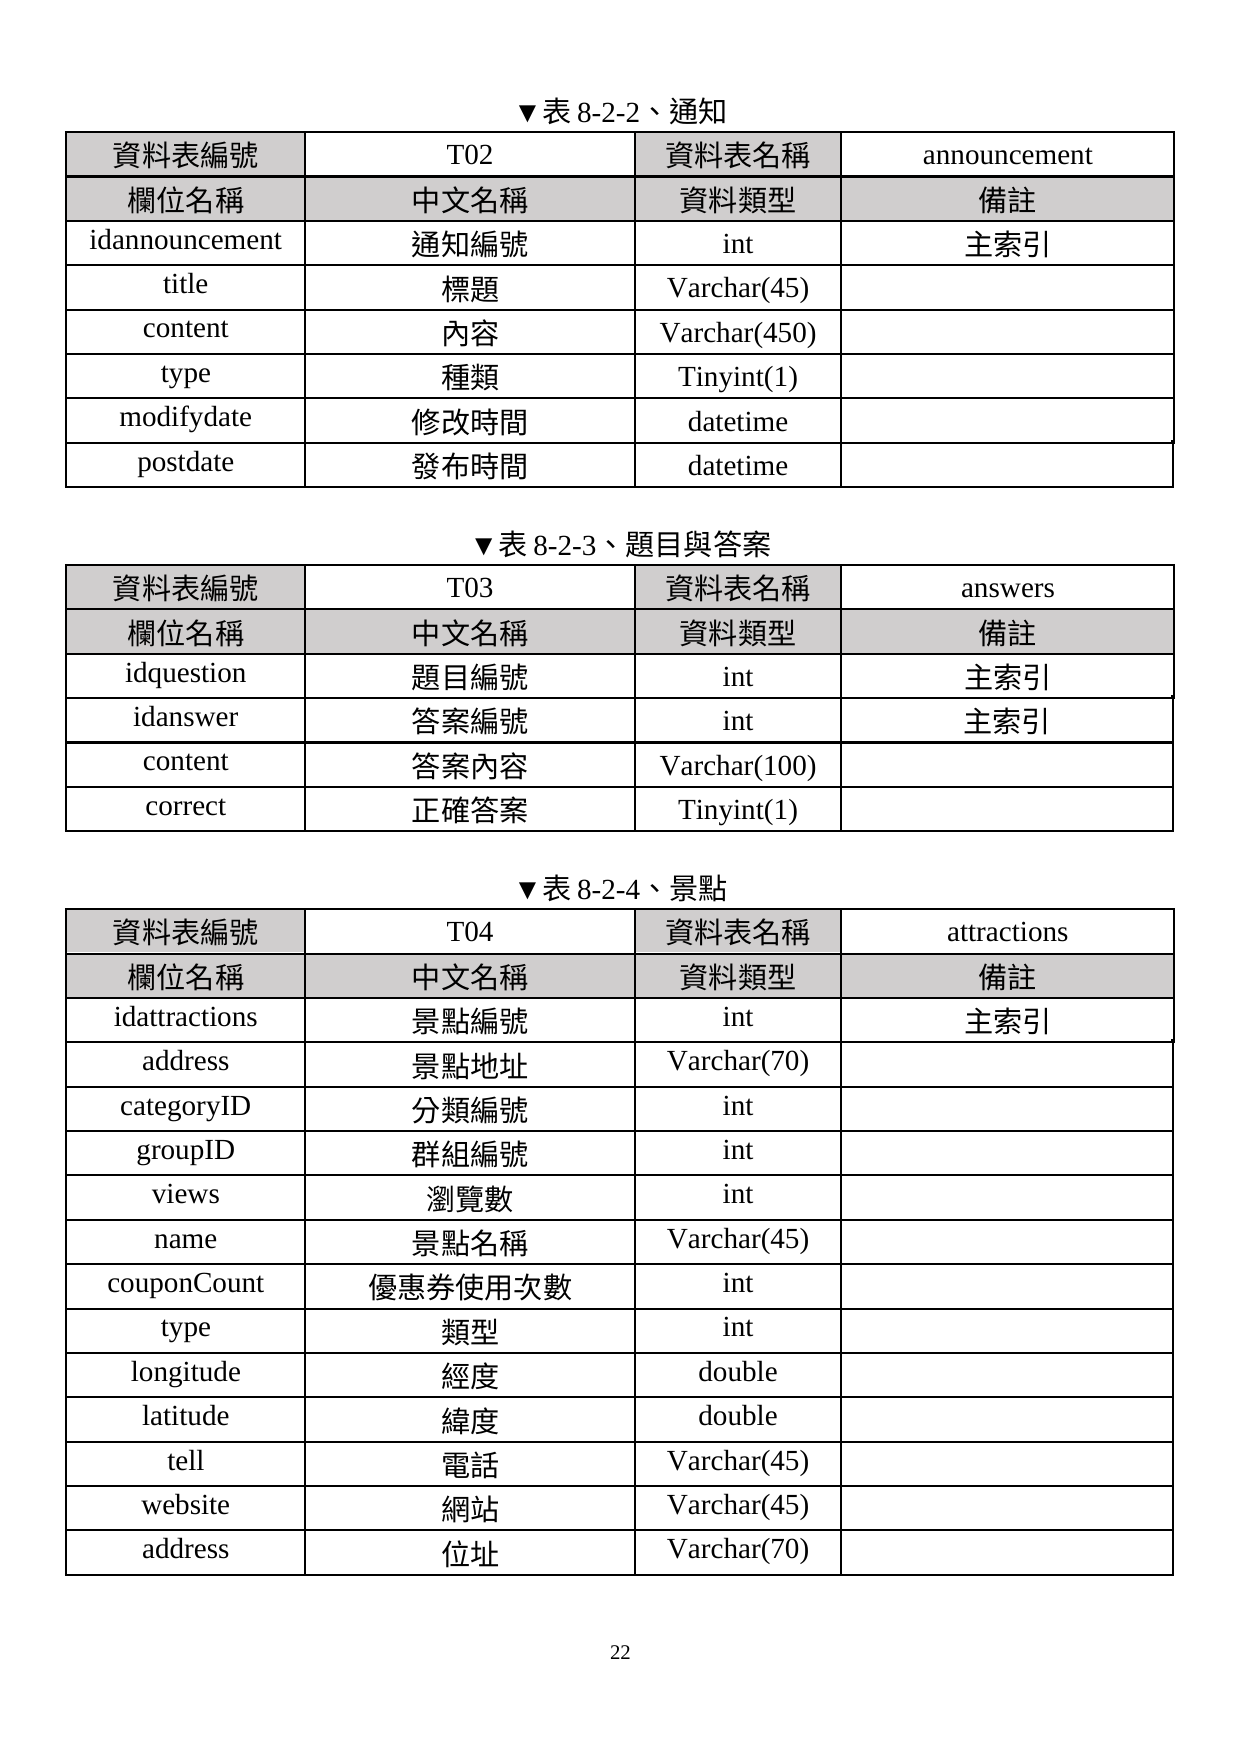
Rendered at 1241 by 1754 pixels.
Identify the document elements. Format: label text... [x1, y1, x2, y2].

table_cell 網站 [306, 1487, 634, 1529]
table_cell int [636, 1265, 840, 1307]
table_cell 資料類型 [636, 178, 840, 220]
table_header 資料表名稱 [636, 566, 840, 608]
table_cell [842, 1176, 1172, 1219]
table_cell [842, 1088, 1172, 1130]
table_cell Varchar(45) [636, 266, 840, 308]
table_cell 正確答案 [306, 788, 634, 830]
table_cell 資料類型 [636, 955, 840, 997]
table_cell groupID [67, 1132, 304, 1174]
table_cell [842, 1531, 1172, 1574]
table_cell Varchar(100) [636, 744, 840, 786]
table_cell double [636, 1398, 840, 1441]
table_cell [306, 1088, 634, 1130]
table_cell 答案編號 [306, 699, 634, 741]
table_cell 發布時間 [306, 444, 634, 486]
table_cell Tinyint(1) [636, 788, 840, 830]
table_cell 修改時間 [306, 399, 634, 442]
table_cell [842, 355, 1173, 397]
table_cell [306, 1221, 634, 1263]
table_cell [842, 1398, 1172, 1441]
table_cell 類型 [306, 1310, 634, 1352]
table_cell postdate [67, 444, 304, 486]
table_cell 景點地址 [306, 1043, 634, 1086]
table_cell views [67, 1176, 304, 1219]
table_cell [842, 1487, 1172, 1529]
table_cell [842, 788, 1172, 830]
table_cell int [636, 655, 840, 697]
table_cell couponCount [67, 1265, 304, 1307]
table_cell type [67, 355, 304, 397]
table_cell [842, 1043, 1172, 1086]
table_cell modifydate [67, 399, 304, 442]
table_cell idannouncement [67, 222, 304, 264]
table_cell 種類 [306, 355, 634, 397]
table_cell 優惠券使用次數 [306, 1265, 634, 1307]
table_cell tell [67, 1443, 304, 1485]
table_cell [842, 1443, 1172, 1485]
table_header 資料表編號 [67, 910, 304, 952]
table_cell [842, 311, 1173, 353]
table_cell 資料類型 [636, 610, 840, 653]
table_cell 欄位名稱 [67, 178, 304, 220]
table_header answers [842, 566, 1173, 608]
table_cell [842, 1354, 1172, 1396]
table_cell double [636, 1354, 840, 1396]
table_cell int [636, 999, 840, 1041]
table_cell int [636, 1132, 840, 1174]
table_header announcement [842, 133, 1173, 175]
table_cell Varchar(45) [636, 1221, 840, 1263]
table_cell [306, 1176, 634, 1219]
table_cell idanswer [67, 699, 304, 741]
table_cell type [67, 1310, 304, 1352]
table_cell 主索引 [842, 699, 1172, 741]
table_cell datetime [636, 399, 840, 442]
table_cell [842, 1221, 1172, 1263]
table_cell idquestion [67, 655, 304, 697]
table_cell 欄位名稱 [67, 955, 304, 997]
table_header 資料表名稱 [636, 133, 840, 175]
table_cell 中文名稱 [306, 610, 634, 653]
table_cell longitude [67, 1354, 304, 1396]
table_cell int [636, 1176, 840, 1219]
table_cell Varchar(450) [636, 311, 840, 353]
table_cell correct [67, 788, 304, 830]
table_cell int [636, 1310, 840, 1352]
table_cell int [636, 1088, 840, 1130]
table_cell latitude [67, 1398, 304, 1441]
table_cell datetime [636, 444, 840, 486]
table_cell categoryID [67, 1088, 304, 1130]
table_cell [306, 1531, 634, 1574]
table_cell [842, 1310, 1172, 1352]
table_cell 主索引 [842, 999, 1173, 1041]
table_header T04 [306, 910, 634, 952]
table_cell 答案內容 [306, 744, 634, 786]
table_cell 內容 [306, 311, 634, 353]
table_cell 備註 [842, 610, 1173, 653]
table_cell [842, 744, 1172, 786]
table_cell address [67, 1531, 304, 1574]
table_cell Varchar(70) [636, 1043, 840, 1086]
table_cell [842, 444, 1172, 486]
table_cell int [636, 222, 840, 264]
table_cell 主索引 [842, 655, 1173, 697]
table_cell Tinyint(1) [636, 355, 840, 397]
table_cell 題目編號 [306, 655, 634, 697]
table_cell title [67, 266, 304, 308]
table_cell 欄位名稱 [67, 610, 304, 653]
table_cell 標題 [306, 266, 634, 308]
table_header 資料表編號 [67, 566, 304, 608]
table_cell [306, 999, 634, 1041]
table_cell Varchar(45) [636, 1487, 840, 1529]
table_header T02 [306, 133, 634, 175]
table_header 資料表名稱 [636, 910, 840, 952]
table_cell address [67, 1043, 304, 1086]
table_cell 緯度 [306, 1398, 634, 1441]
table_cell 中文名稱 [306, 178, 634, 220]
table_cell idattractions [67, 999, 304, 1041]
table_cell 備註 [842, 178, 1173, 220]
table_header 資料表編號 [67, 133, 304, 175]
table_cell 備註 [842, 955, 1173, 997]
table_cell [842, 1265, 1172, 1307]
text ▼表8-2-2、通知 [89, 89, 1152, 131]
table_cell name [67, 1221, 304, 1263]
table_cell 通知編號 [306, 222, 634, 264]
table_header T03 [306, 566, 634, 608]
text ▼表8-2-4、景點 [89, 866, 1152, 908]
table_header attractions [842, 910, 1173, 952]
table_cell 主索引 [842, 222, 1173, 264]
table_cell int [636, 699, 840, 741]
table_cell content [67, 311, 304, 353]
table_cell 經度 [306, 1354, 634, 1396]
table_cell [306, 1132, 634, 1174]
table_cell [842, 399, 1173, 442]
table_cell Varchar(45) [636, 1443, 840, 1485]
table_cell website [67, 1487, 304, 1529]
table_cell content [67, 744, 304, 786]
table_cell Varchar(70) [636, 1531, 840, 1574]
table_cell 電話 [306, 1443, 634, 1485]
text ▼表8-2-3、題目與答案 [89, 522, 1152, 564]
table_cell [842, 266, 1173, 308]
table_cell [842, 1132, 1172, 1174]
table_cell 中文名稱 [306, 955, 634, 997]
